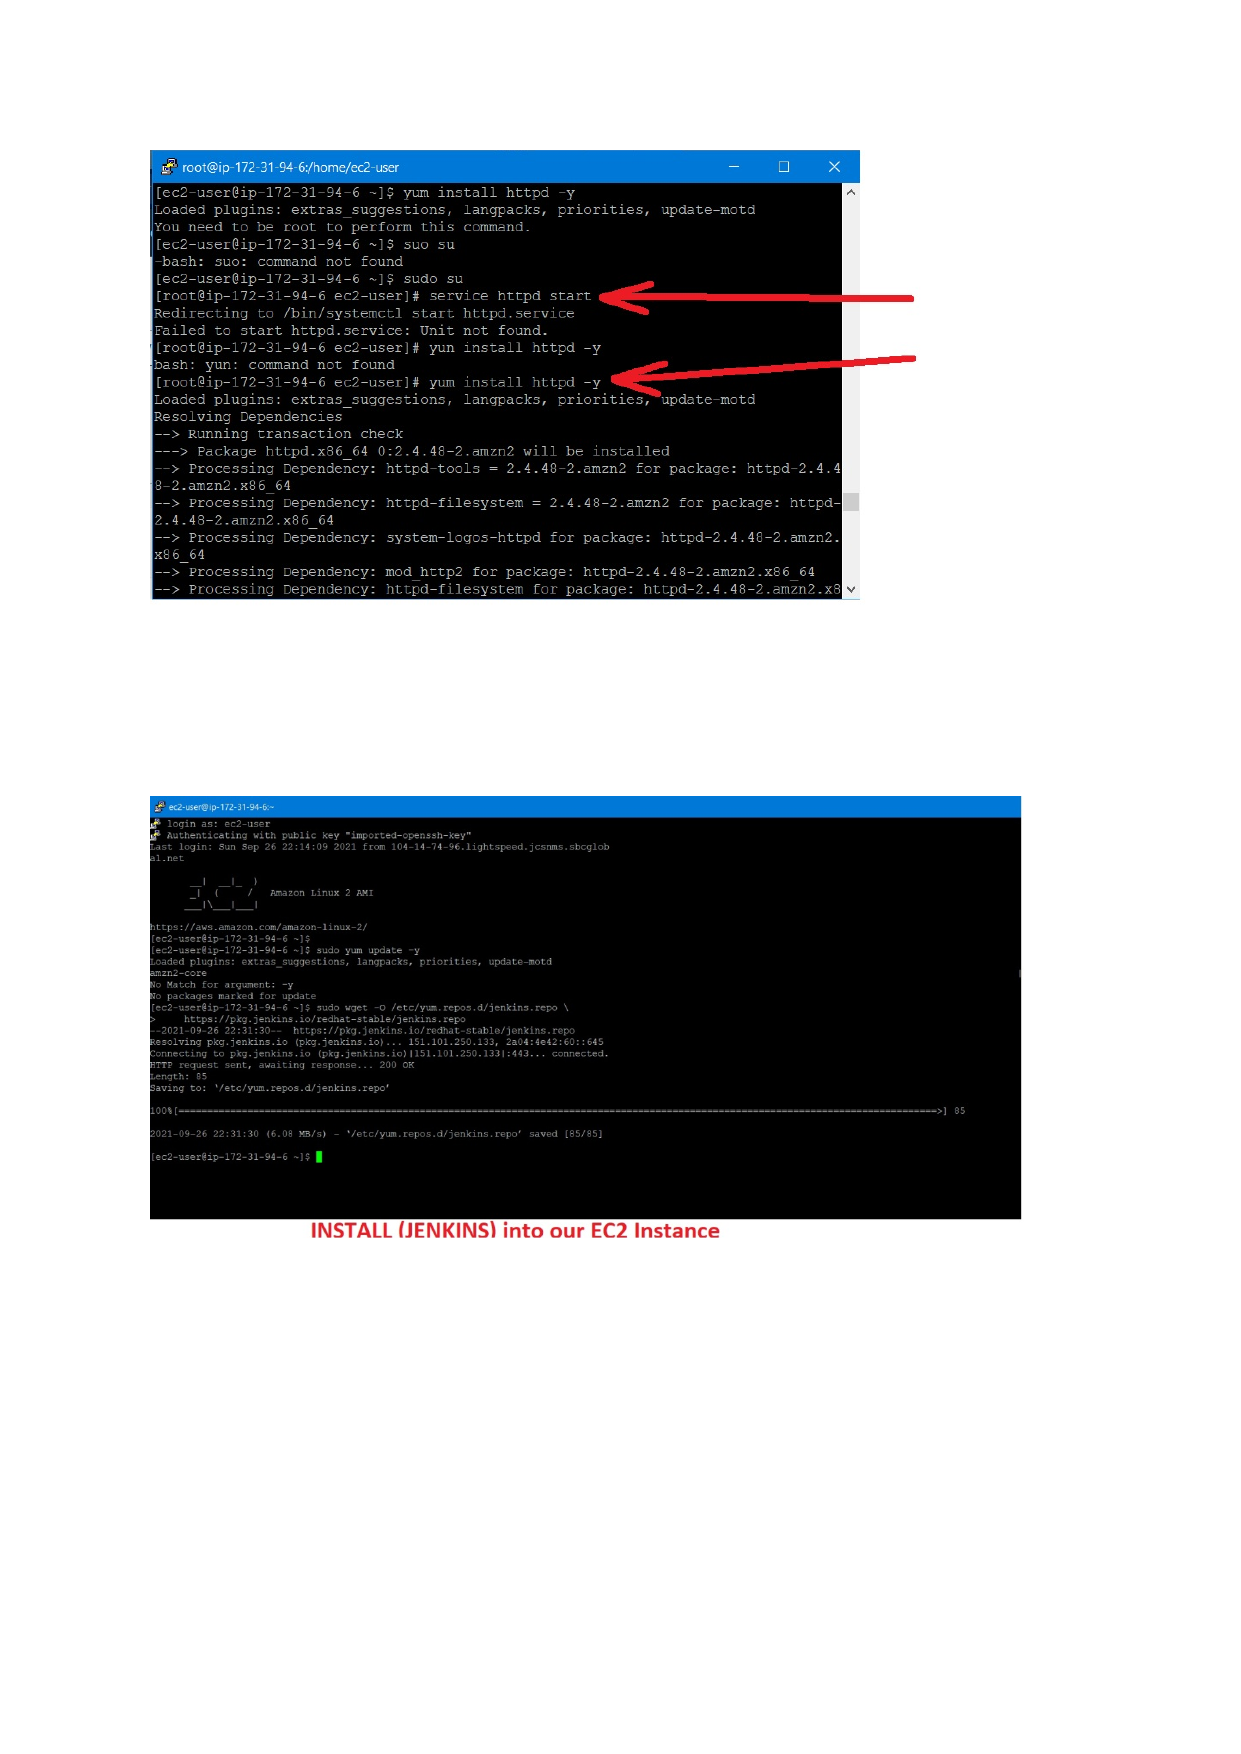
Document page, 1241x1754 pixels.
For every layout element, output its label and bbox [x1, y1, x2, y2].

picture [150, 150, 1146, 793]
picture [150, 796, 1153, 1238]
